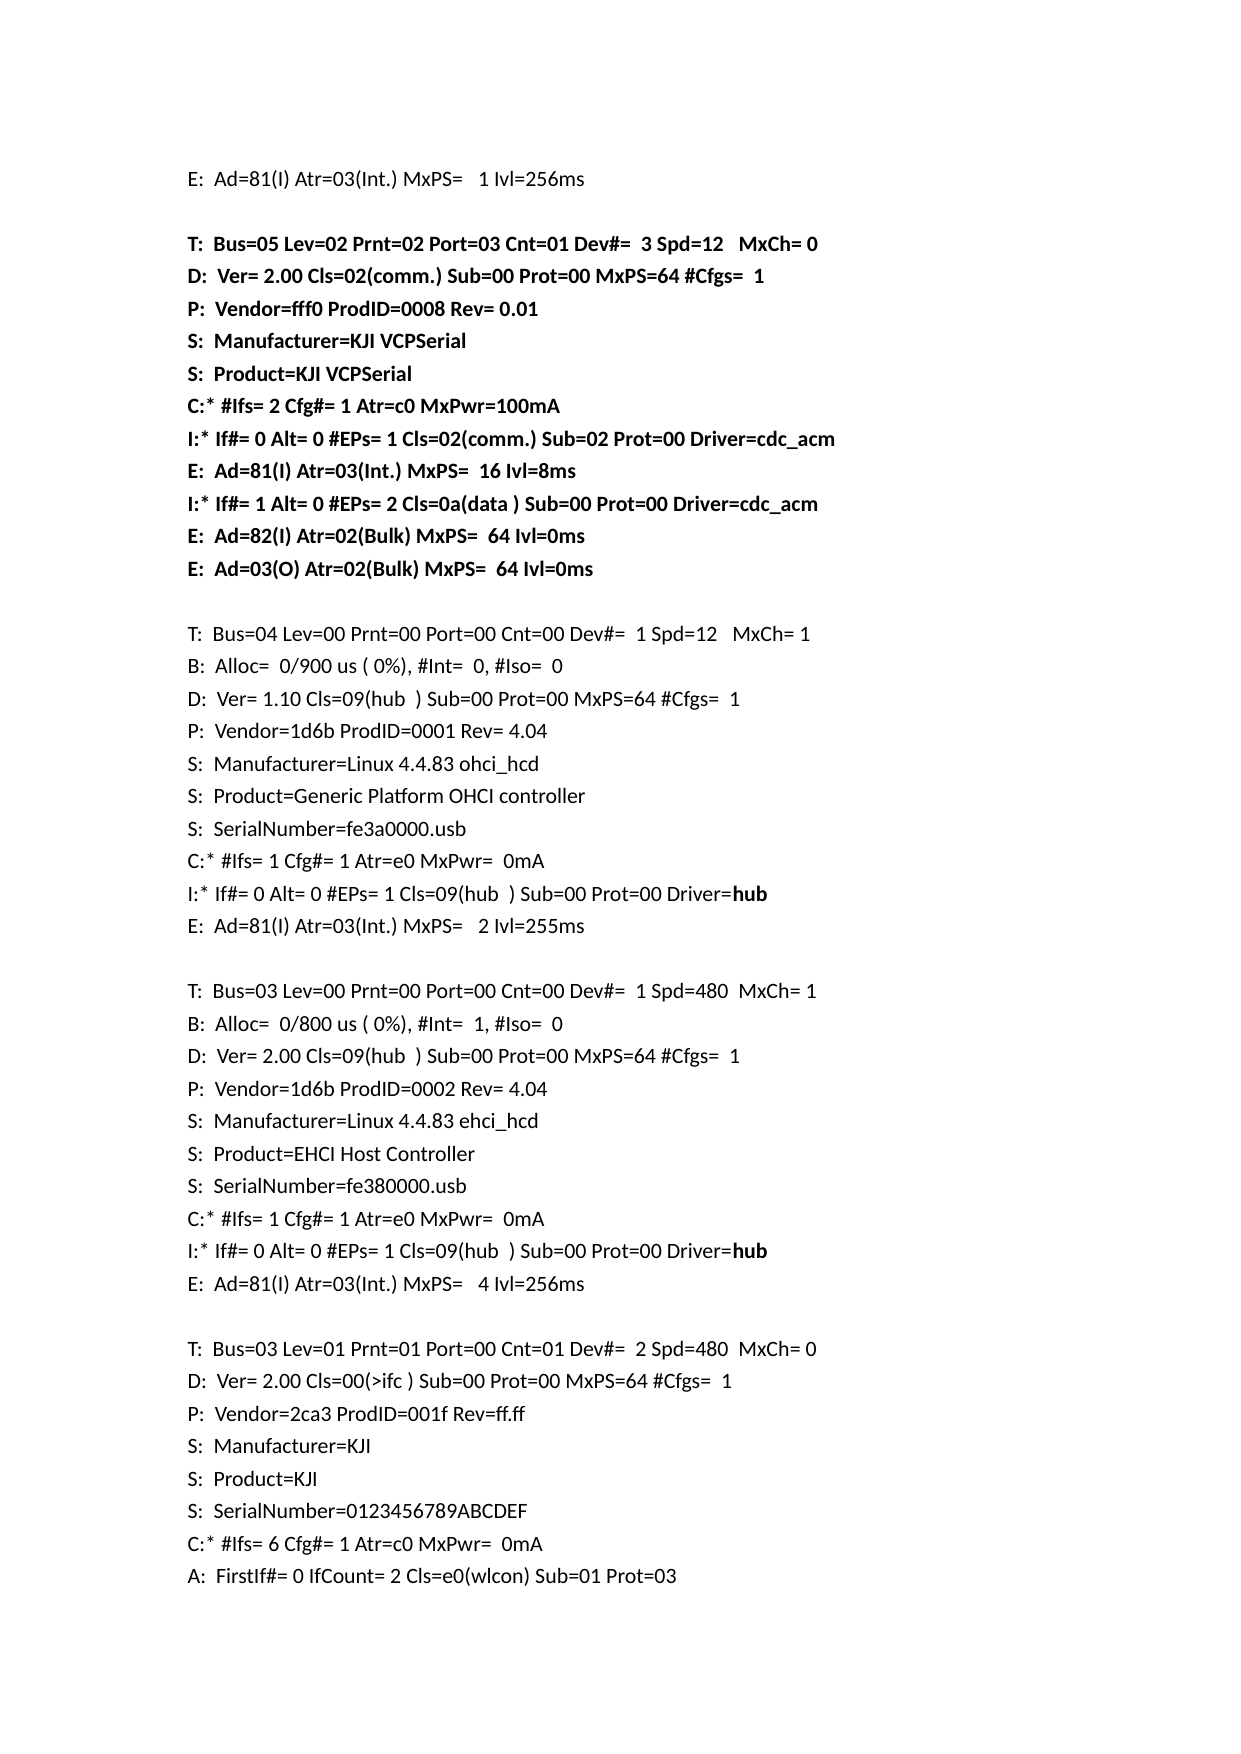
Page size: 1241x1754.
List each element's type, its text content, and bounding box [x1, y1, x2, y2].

text S: Product=KJI [187, 1462, 1053, 1494]
text E: Ad=03(O) Atr=02(Bulk) MxPS= 64 Ivl=0ms [187, 552, 1053, 584]
text T: Bus=05 Lev=02 Prnt=02 Port=03 Cnt=01 Dev#= 3 Spd=12 MxCh= 0 [187, 227, 1053, 259]
text P: Vendor=1d6b ProdID=0002 Rev= 4.04 [187, 1072, 1053, 1104]
text T: Bus=03 Lev=01 Prnt=01 Port=00 Cnt=01 Dev#= 2 Spd=480 MxCh= 0 [187, 1332, 1053, 1364]
text P: Vendor=2ca3 ProdID=001f Rev=ff.ff [187, 1397, 1053, 1429]
text S: Product=Generic Platform OHCI controller [187, 779, 1053, 812]
text C:* #Ifs= 6 Cfg#= 1 Atr=c0 MxPwr= 0mA [187, 1527, 1053, 1559]
text D: Ver= 2.00 Cls=09(hub ) Sub=00 Prot=00 MxPS=64 #Cfgs= 1 [187, 1039, 1053, 1072]
text C:* #Ifs= 1 Cfg#= 1 Atr=e0 MxPwr= 0mA [187, 1202, 1053, 1234]
text I:* If#= 0 Alt= 0 #EPs= 1 Cls=09(hub ) Sub=00 Prot=00 Driver=hub [187, 1234, 1053, 1267]
text S: Product=KJI VCPSerial [187, 357, 1053, 389]
text S: Product=EHCI Host Controller [187, 1137, 1053, 1169]
text C:* #Ifs= 1 Cfg#= 1 Atr=e0 MxPwr= 0mA [187, 844, 1053, 877]
text A: FirstIf#= 0 IfCount= 2 Cls=e0(wlcon) Sub=01 Prot=03 [187, 1559, 1053, 1592]
text P: Vendor=fff0 ProdID=0008 Rev= 0.01 [187, 292, 1053, 324]
text S: Manufacturer=KJI VCPSerial [187, 324, 1053, 357]
text B: Alloc= 0/900 us ( 0%), #Int= 0, #Iso= 0 [187, 649, 1053, 682]
text T: Bus=03 Lev=00 Prnt=00 Port=00 Cnt=00 Dev#= 1 Spd=480 MxCh= 1 [187, 974, 1053, 1007]
text E: Ad=82(I) Atr=02(Bulk) MxPS= 64 Ivl=0ms [187, 519, 1053, 552]
text C:* #Ifs= 2 Cfg#= 1 Atr=c0 MxPwr=100mA [187, 389, 1053, 422]
text B: Alloc= 0/800 us ( 0%), #Int= 1, #Iso= 0 [187, 1007, 1053, 1039]
text S: Manufacturer=KJI [187, 1429, 1053, 1462]
text S: Manufacturer=Linux 4.4.83 ohci_hcd [187, 747, 1053, 779]
text I:* If#= 1 Alt= 0 #EPs= 2 Cls=0a(data ) Sub=00 Prot=00 Driver=cdc_acm [187, 487, 1053, 519]
text T: Bus=04 Lev=00 Prnt=00 Port=00 Cnt=00 Dev#= 1 Spd=12 MxCh= 1 [187, 617, 1053, 649]
text S: Manufacturer=Linux 4.4.83 ehci_hcd [187, 1104, 1053, 1137]
text D: Ver= 1.10 Cls=09(hub ) Sub=00 Prot=00 MxPS=64 #Cfgs= 1 [187, 682, 1053, 714]
text S: SerialNumber=fe3a0000.usb [187, 812, 1053, 844]
text E: Ad=81(I) Atr=03(Int.) MxPS= 4 Ivl=256ms [187, 1267, 1053, 1299]
text D: Ver= 2.00 Cls=00(>ifc ) Sub=00 Prot=00 MxPS=64 #Cfgs= 1 [187, 1364, 1053, 1397]
text I:* If#= 0 Alt= 0 #EPs= 1 Cls=02(comm.) Sub=02 Prot=00 Driver=cdc_acm [187, 422, 1053, 454]
text E: Ad=81(I) Atr=03(Int.) MxPS= 16 Ivl=8ms [187, 454, 1053, 487]
text D: Ver= 2.00 Cls=02(comm.) Sub=00 Prot=00 MxPS=64 #Cfgs= 1 [187, 259, 1053, 292]
text S: SerialNumber=fe380000.usb [187, 1169, 1053, 1202]
text E: Ad=81(I) Atr=03(Int.) MxPS= 2 Ivl=255ms [187, 909, 1053, 942]
text I:* If#= 0 Alt= 0 #EPs= 1 Cls=09(hub ) Sub=00 Prot=00 Driver=hub [187, 877, 1053, 909]
text E: Ad=81(I) Atr=03(Int.) MxPS= 1 Ivl=256ms [187, 162, 1053, 194]
text S: SerialNumber=0123456789ABCDEF [187, 1494, 1053, 1527]
text P: Vendor=1d6b ProdID=0001 Rev= 4.04 [187, 714, 1053, 747]
